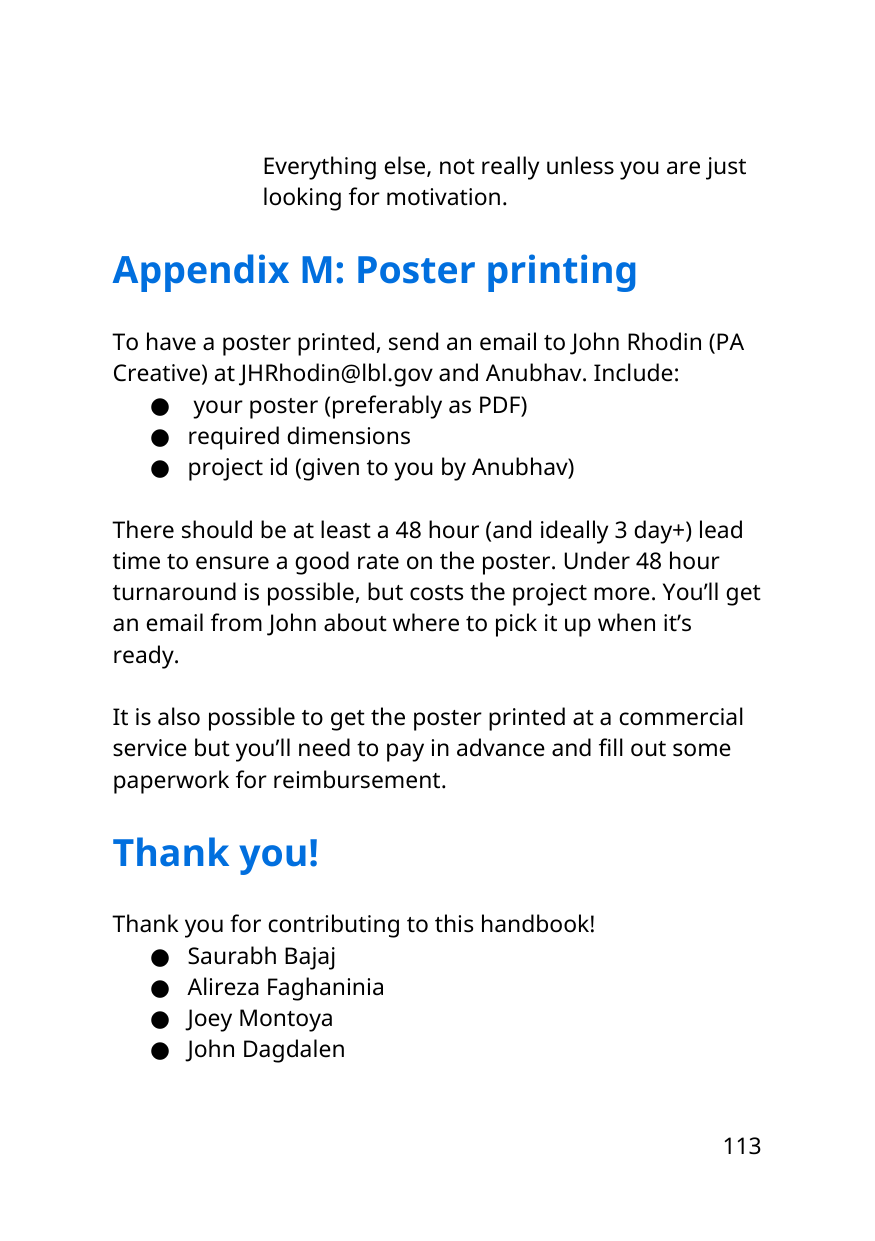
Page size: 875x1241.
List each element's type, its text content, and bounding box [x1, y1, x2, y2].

text To have a poster printed, send an email to John Rhodin (PA Creative) at JHRhodin@lbl.gov and Anubhav. Include: [112, 326, 762, 388]
list John Dagdalen [150, 1033, 762, 1064]
list your poster (preferably as PDF) [150, 388, 762, 420]
list project id (given to you by Anubhav) [150, 451, 762, 482]
list Joey Montoya [150, 1002, 762, 1033]
list Alireza Faghaninia [150, 971, 762, 1002]
text It is also possible to get the poster printed at a commercial service but you’ll need to pay in advance and fill out some paperwork for reimbursement. [112, 701, 762, 795]
text There should be at least a 48 hour (and ideally 3 day+) lead time to ensure a good rate on the poster. Under 48 hour turnaround is possible, but costs the project more. You’ll get an email from John about where to pick it up when it’s ready. [112, 482, 762, 670]
subtitle Thank you! [112, 826, 762, 877]
text Thank you for contributing to this handbook! [112, 908, 762, 939]
list required dimensions [150, 420, 762, 451]
list Saurabh Bajaj [150, 939, 762, 971]
subtitle Appendix M: Poster printing [112, 244, 762, 295]
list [225, 150, 762, 212]
